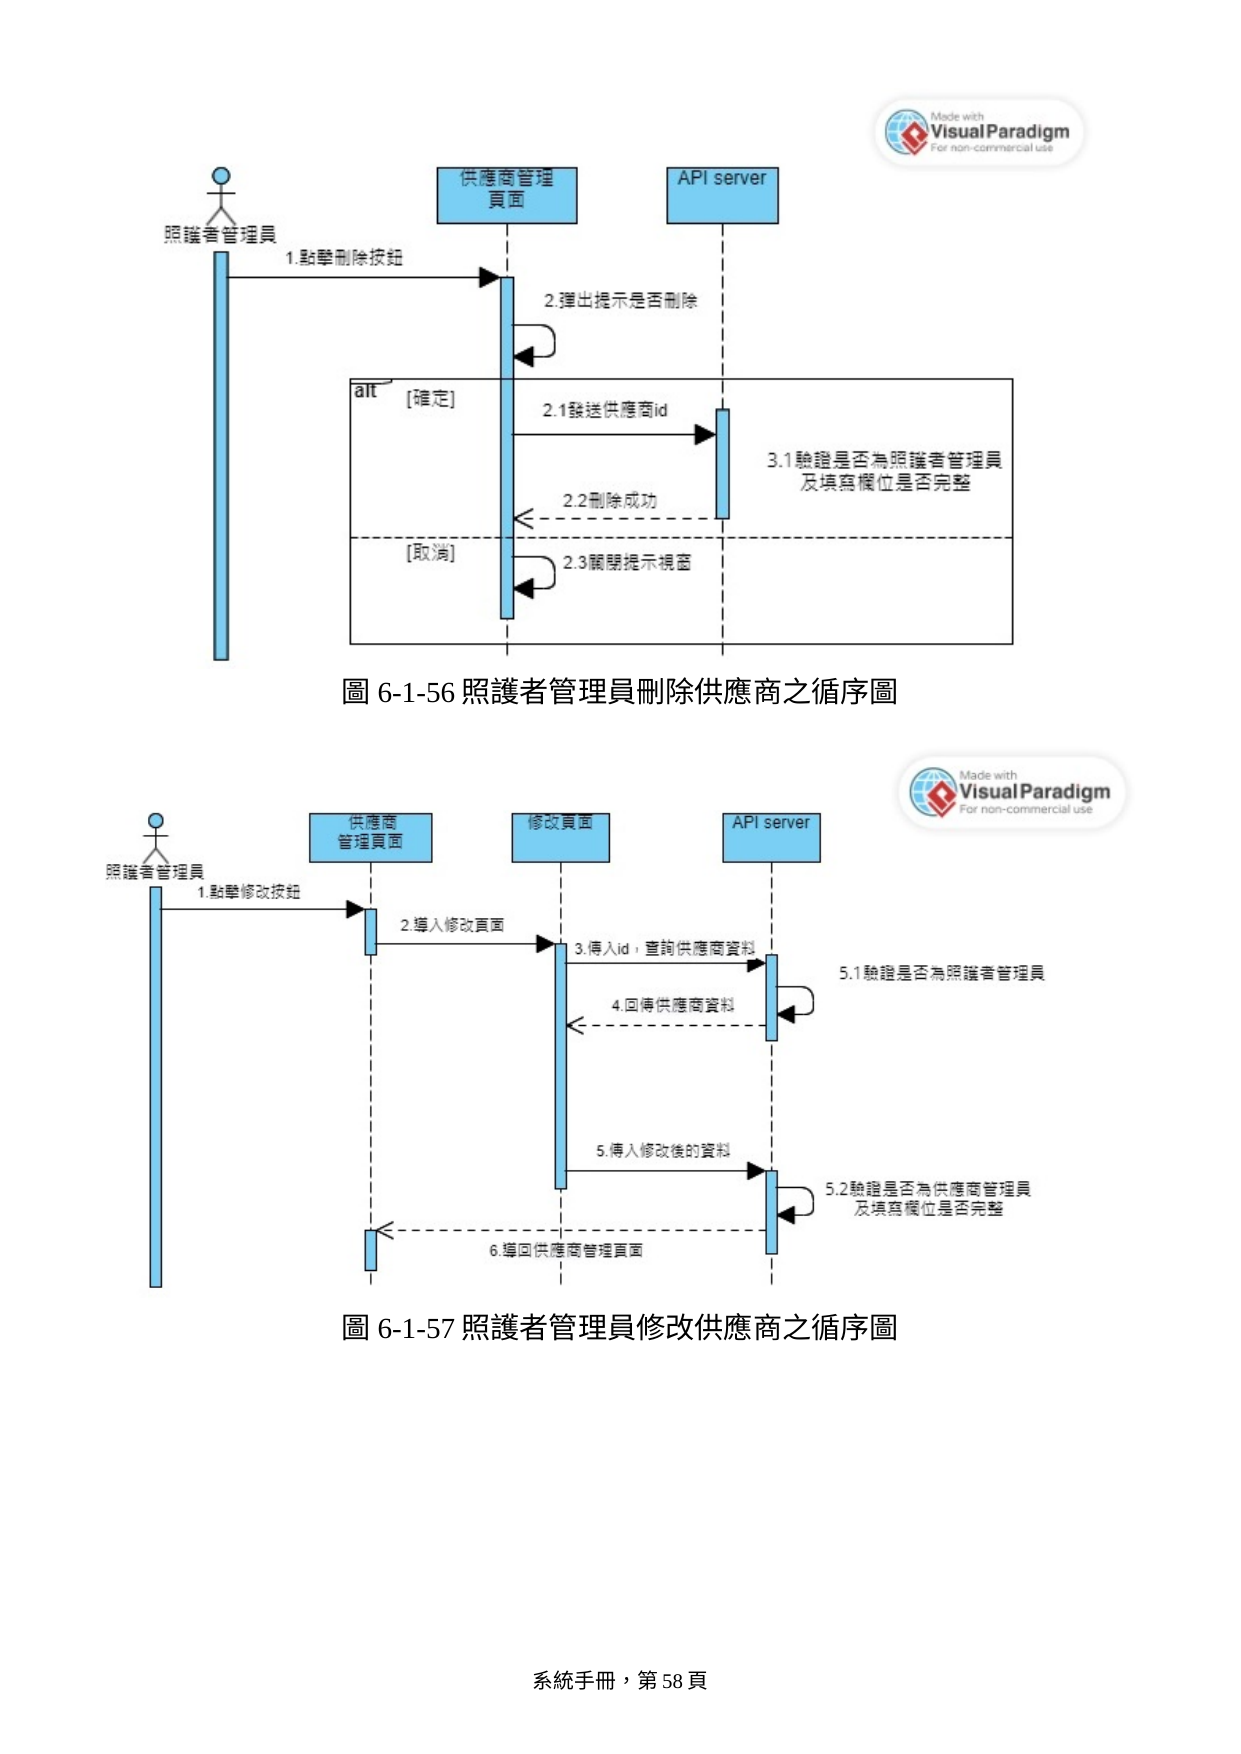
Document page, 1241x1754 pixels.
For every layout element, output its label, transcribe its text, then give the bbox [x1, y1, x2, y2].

picture [104, 744, 1136, 1306]
picture [147, 88, 1093, 669]
